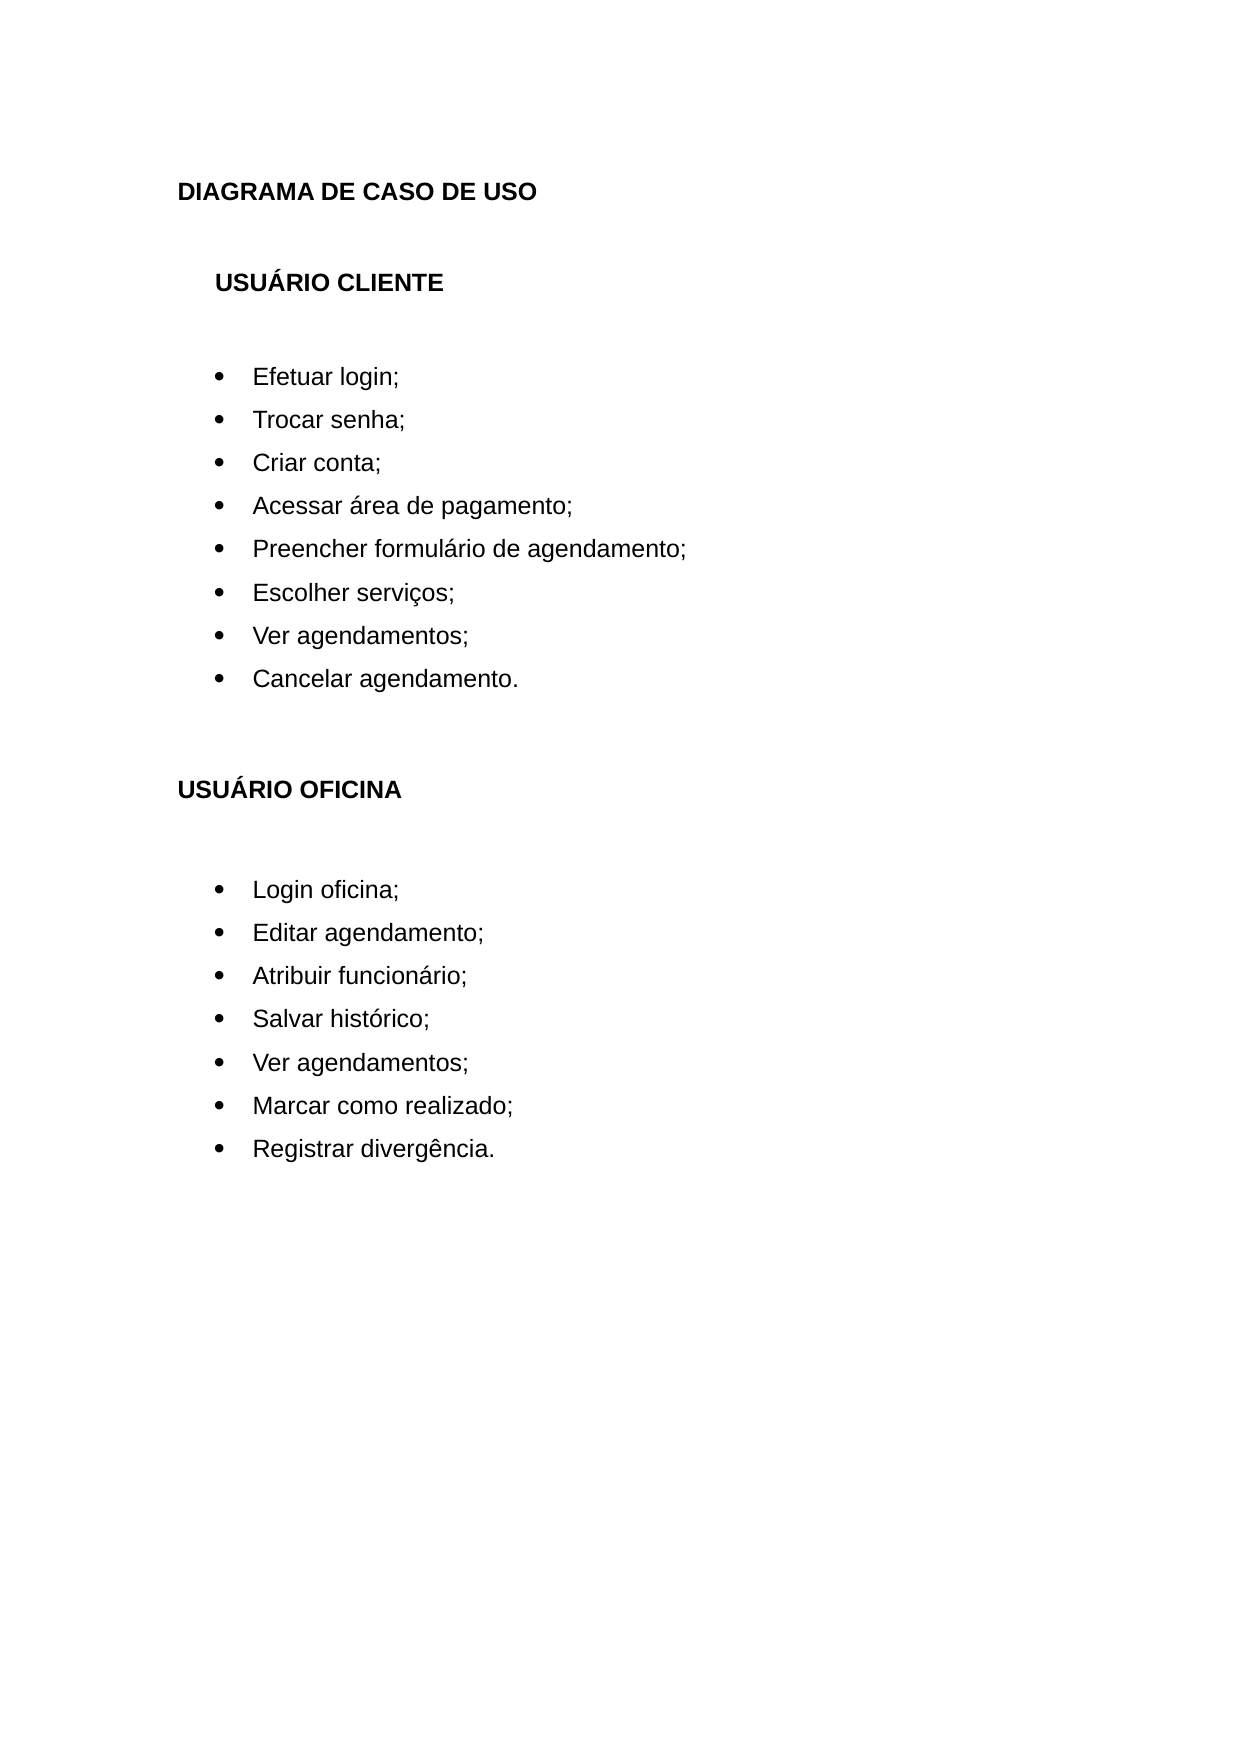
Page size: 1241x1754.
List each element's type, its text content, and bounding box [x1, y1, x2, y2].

subtitle USUÁRIO OFICINA [177, 775, 1122, 804]
list Atribuir funcionário; [215, 961, 1122, 990]
list Acessar área de pagamento; [215, 491, 1122, 520]
list Efetuar login; [215, 362, 1122, 390]
list Ver agendamentos; [215, 621, 1122, 650]
list Registrar divergência. [215, 1134, 1122, 1163]
list Editar agendamento; [215, 918, 1122, 947]
list Ver agendamentos; [215, 1048, 1122, 1076]
subtitle DIAGRAMA DE CASO DE USO [177, 177, 1115, 206]
list Cancelar agendamento. [215, 664, 1122, 693]
list Marcar como realizado; [215, 1091, 1122, 1120]
list Preencher formulário de agendamento; [215, 534, 1122, 563]
list Salvar histórico; [215, 1004, 1122, 1033]
list Trocar senha; [215, 405, 1122, 434]
list Escolher serviços; [215, 578, 1122, 607]
list Criar conta; [215, 448, 1122, 477]
list Login oficina; [215, 875, 1122, 903]
subtitle USUÁRIO CLIENTE [215, 268, 1122, 296]
